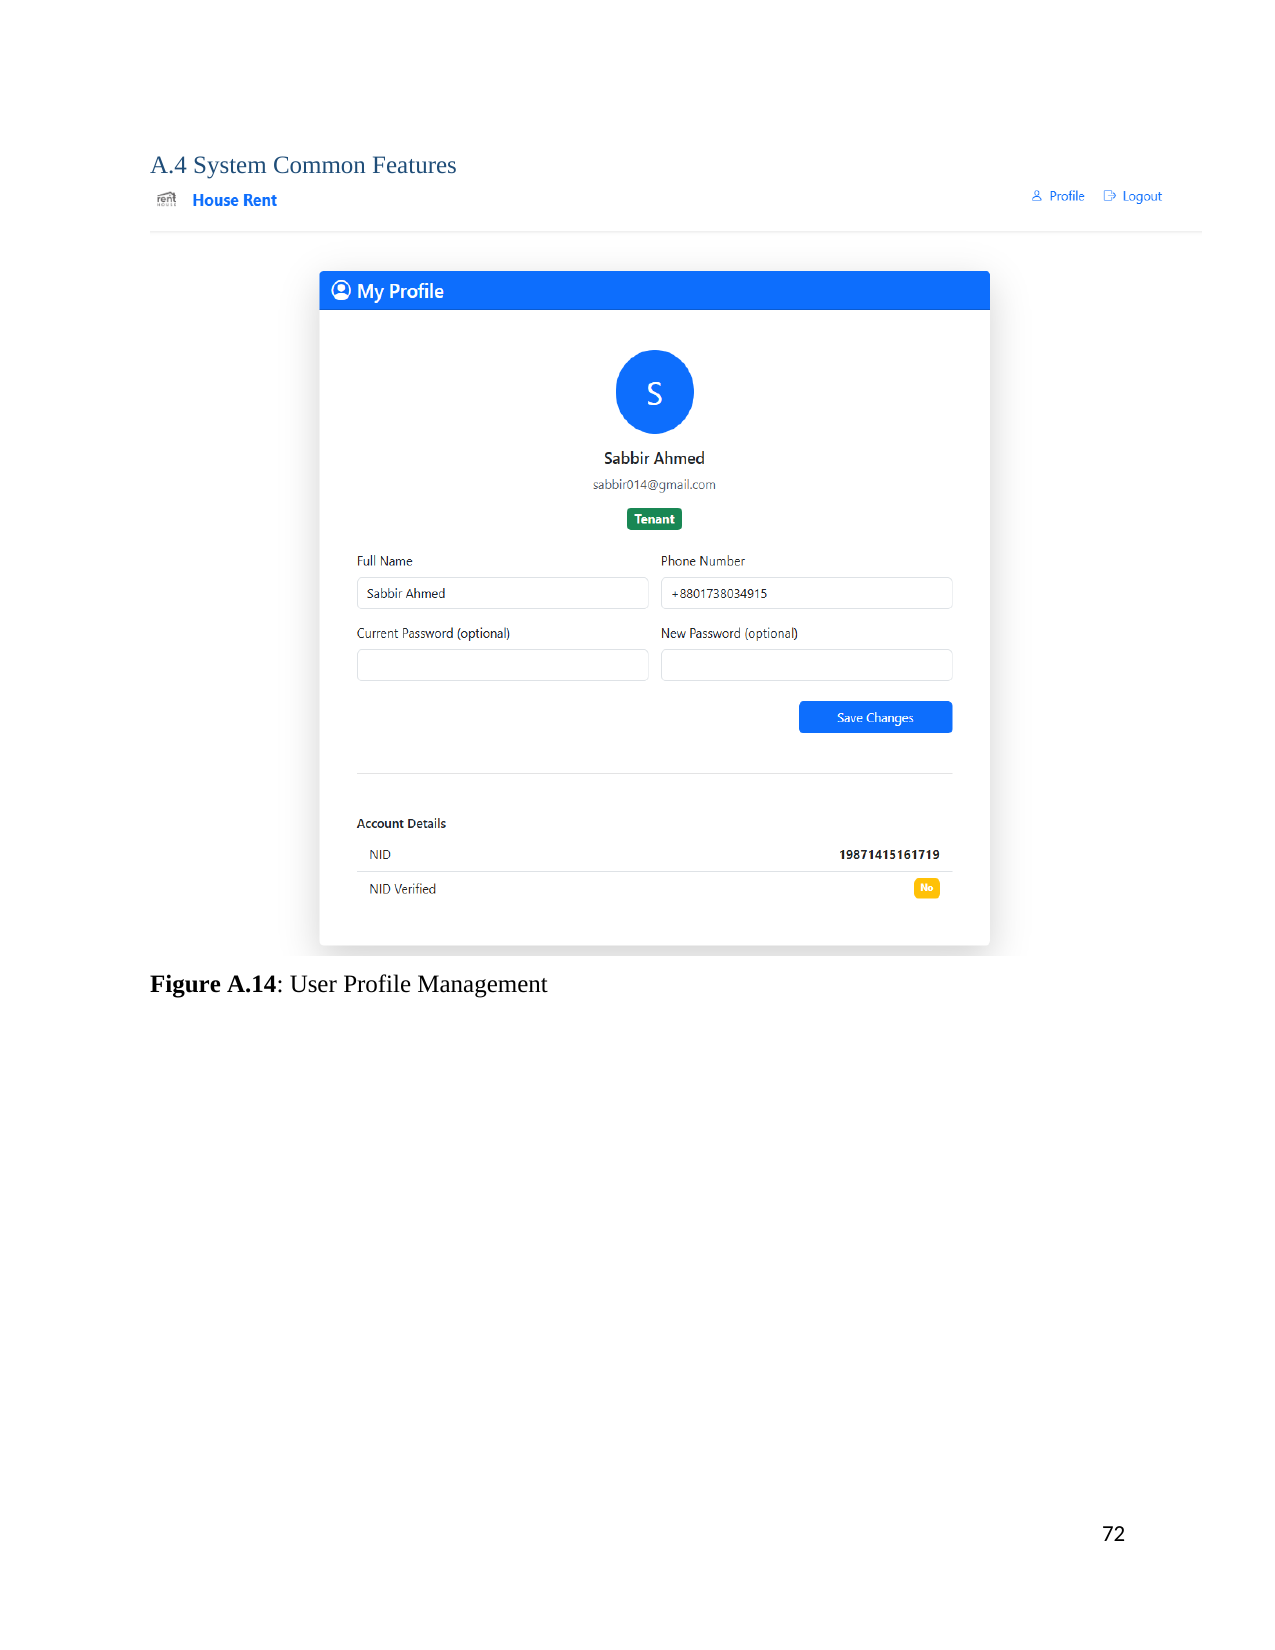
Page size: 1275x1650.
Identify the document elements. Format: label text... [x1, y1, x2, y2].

subtitle A.4 System Common Features [150, 150, 1125, 179]
picture [150, 181, 1202, 956]
text Figure A.14: User Profile Management [150, 969, 1125, 998]
